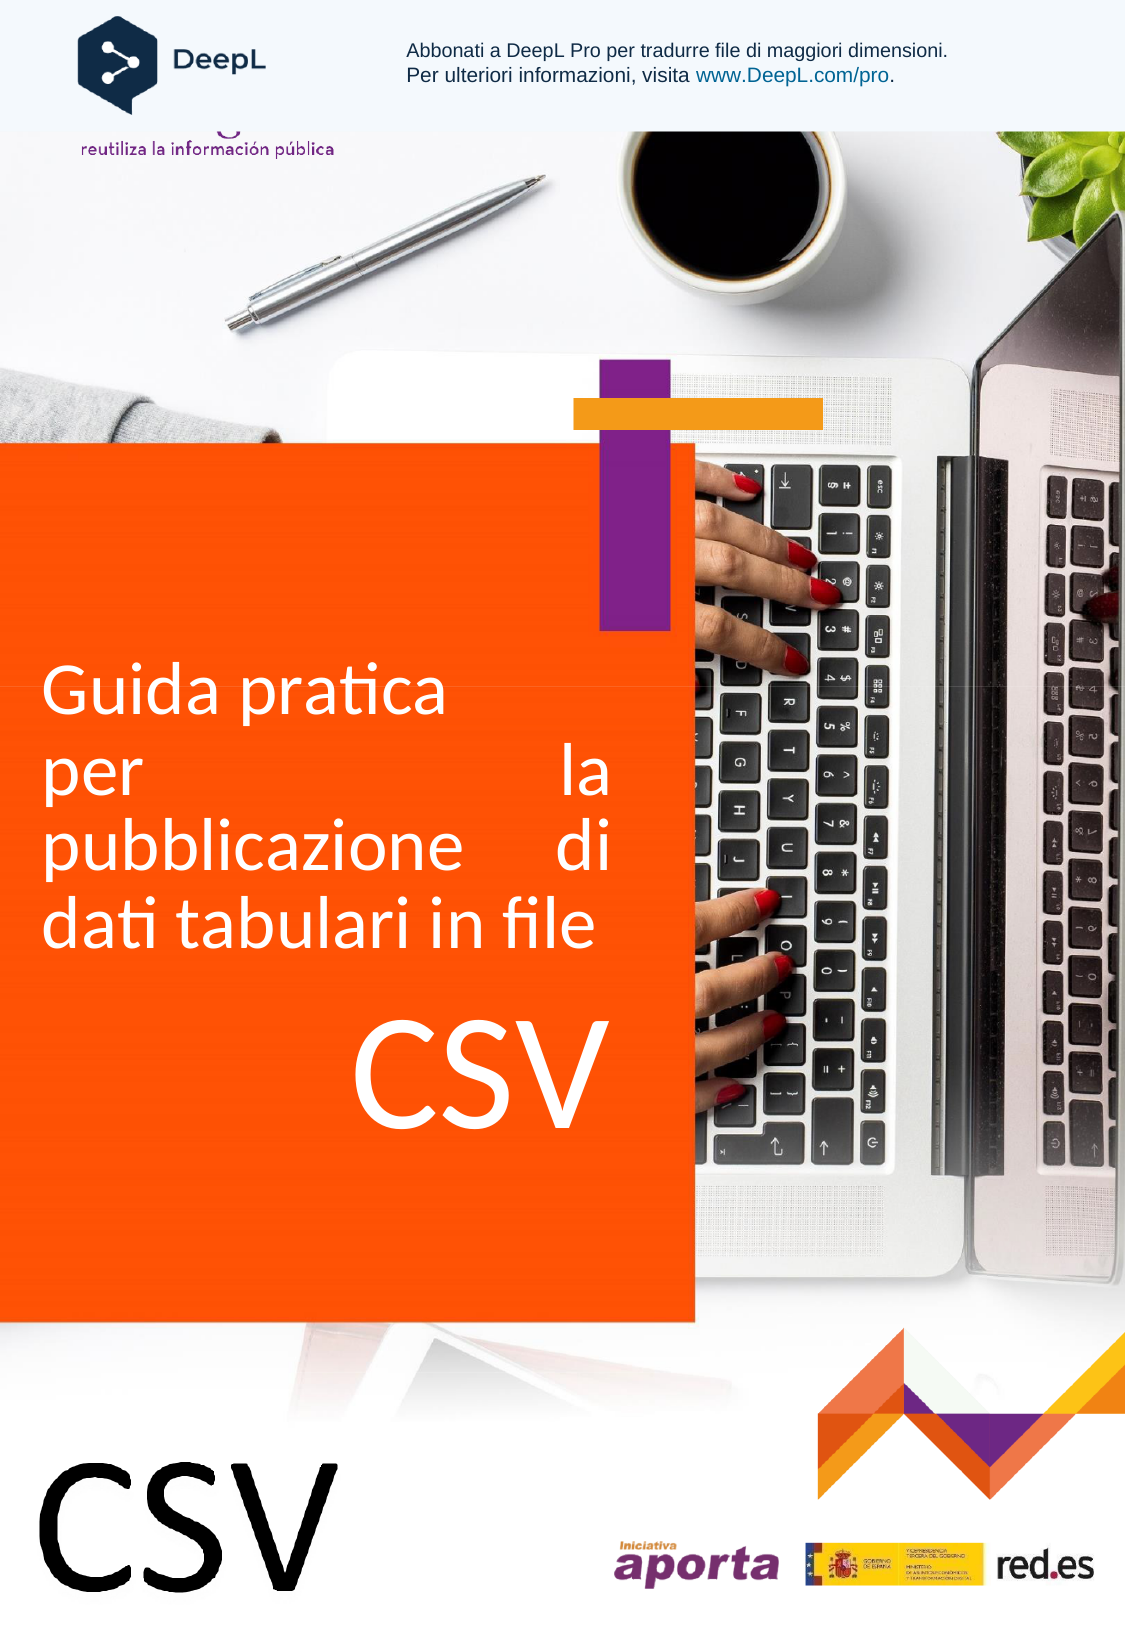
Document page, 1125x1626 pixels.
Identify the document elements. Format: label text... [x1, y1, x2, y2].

picture [0, 0, 1125, 1625]
text per la pubblicazione di dati tabulari in file [42, 733, 612, 967]
text Guida pratica [42, 642, 977, 733]
text CSV [350, 967, 977, 1171]
text Abbonati a DeepL Pro per tradurre file di maggiori dimensioni. [406, 38, 977, 61]
text Per ulteriori informazioni, visita www.DeepL.com/pro. [406, 62, 977, 86]
